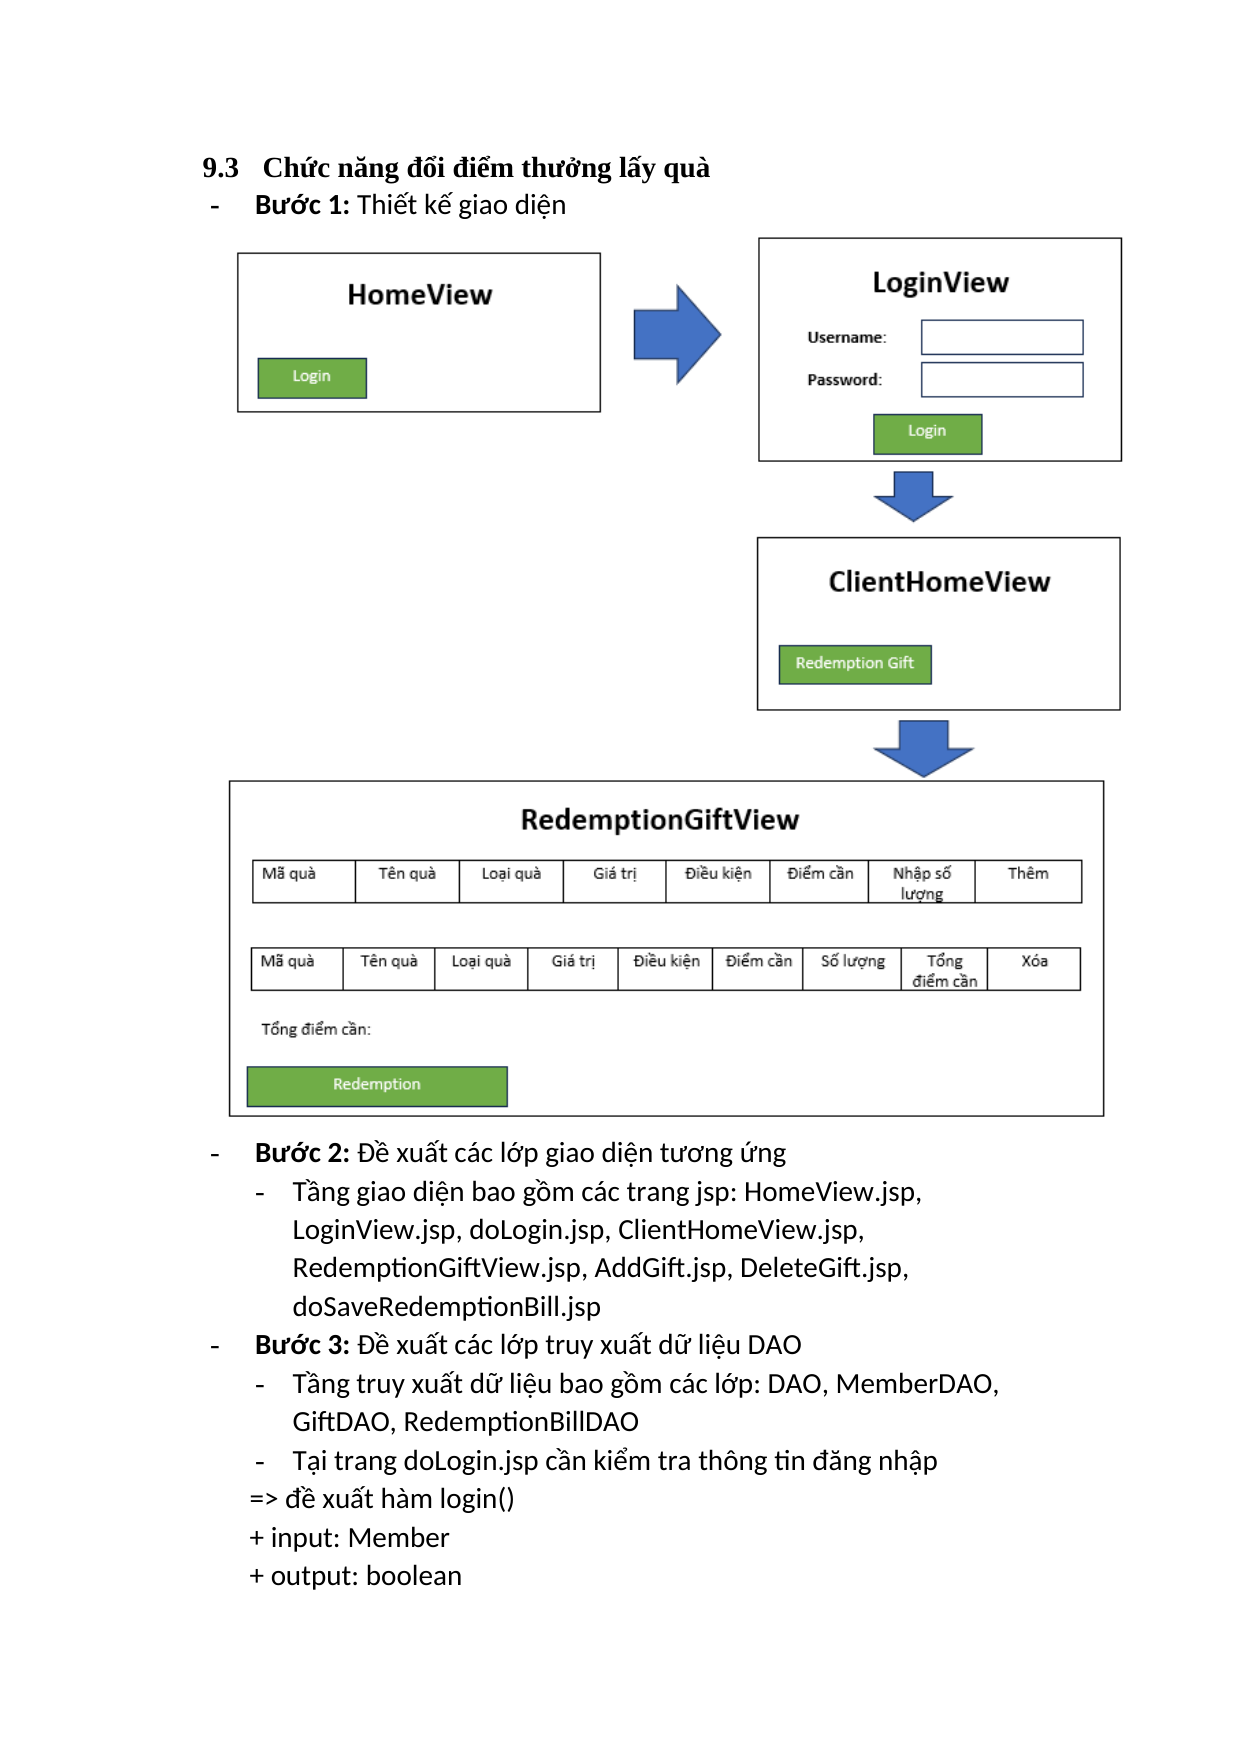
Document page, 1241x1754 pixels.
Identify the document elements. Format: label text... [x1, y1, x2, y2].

list Tầng truy xuất dữ liệu bao gồm các lớp: DAO, MemberDAO, GiftDAO, RedemptionBillDAO [255, 1365, 1090, 1439]
list Chức năng đổi điểm thưởng lấy quà [202, 150, 1090, 183]
list + output: boolean [236, 1557, 1090, 1593]
list Bước 3: Đề xuất các lớp truy xuất dữ liệu DAO [210, 1326, 1090, 1362]
list Bước 1: Thiết kế giao diện [210, 186, 1090, 222]
list Tầng giao diện bao gồm các trang jsp: HomeView.jsp, LoginView.jsp, doLogin.jsp, ClientHomeView.jsp, RedemptionGiftView.jsp, AddGift.jsp, DeleteGift.jsp, doSaveRedemptionBill.jsp [255, 1173, 1090, 1324]
list => đề xuất hàm login() [236, 1480, 1090, 1516]
list + input: Member [236, 1519, 1090, 1554]
picture [225, 224, 1136, 1132]
list Tại trang doLogin.jsp cần kiểm tra thông tin đăng nhập [255, 1442, 1090, 1477]
list Bước 2: Đề xuất các lớp giao diện tương ứng [210, 1134, 1090, 1170]
